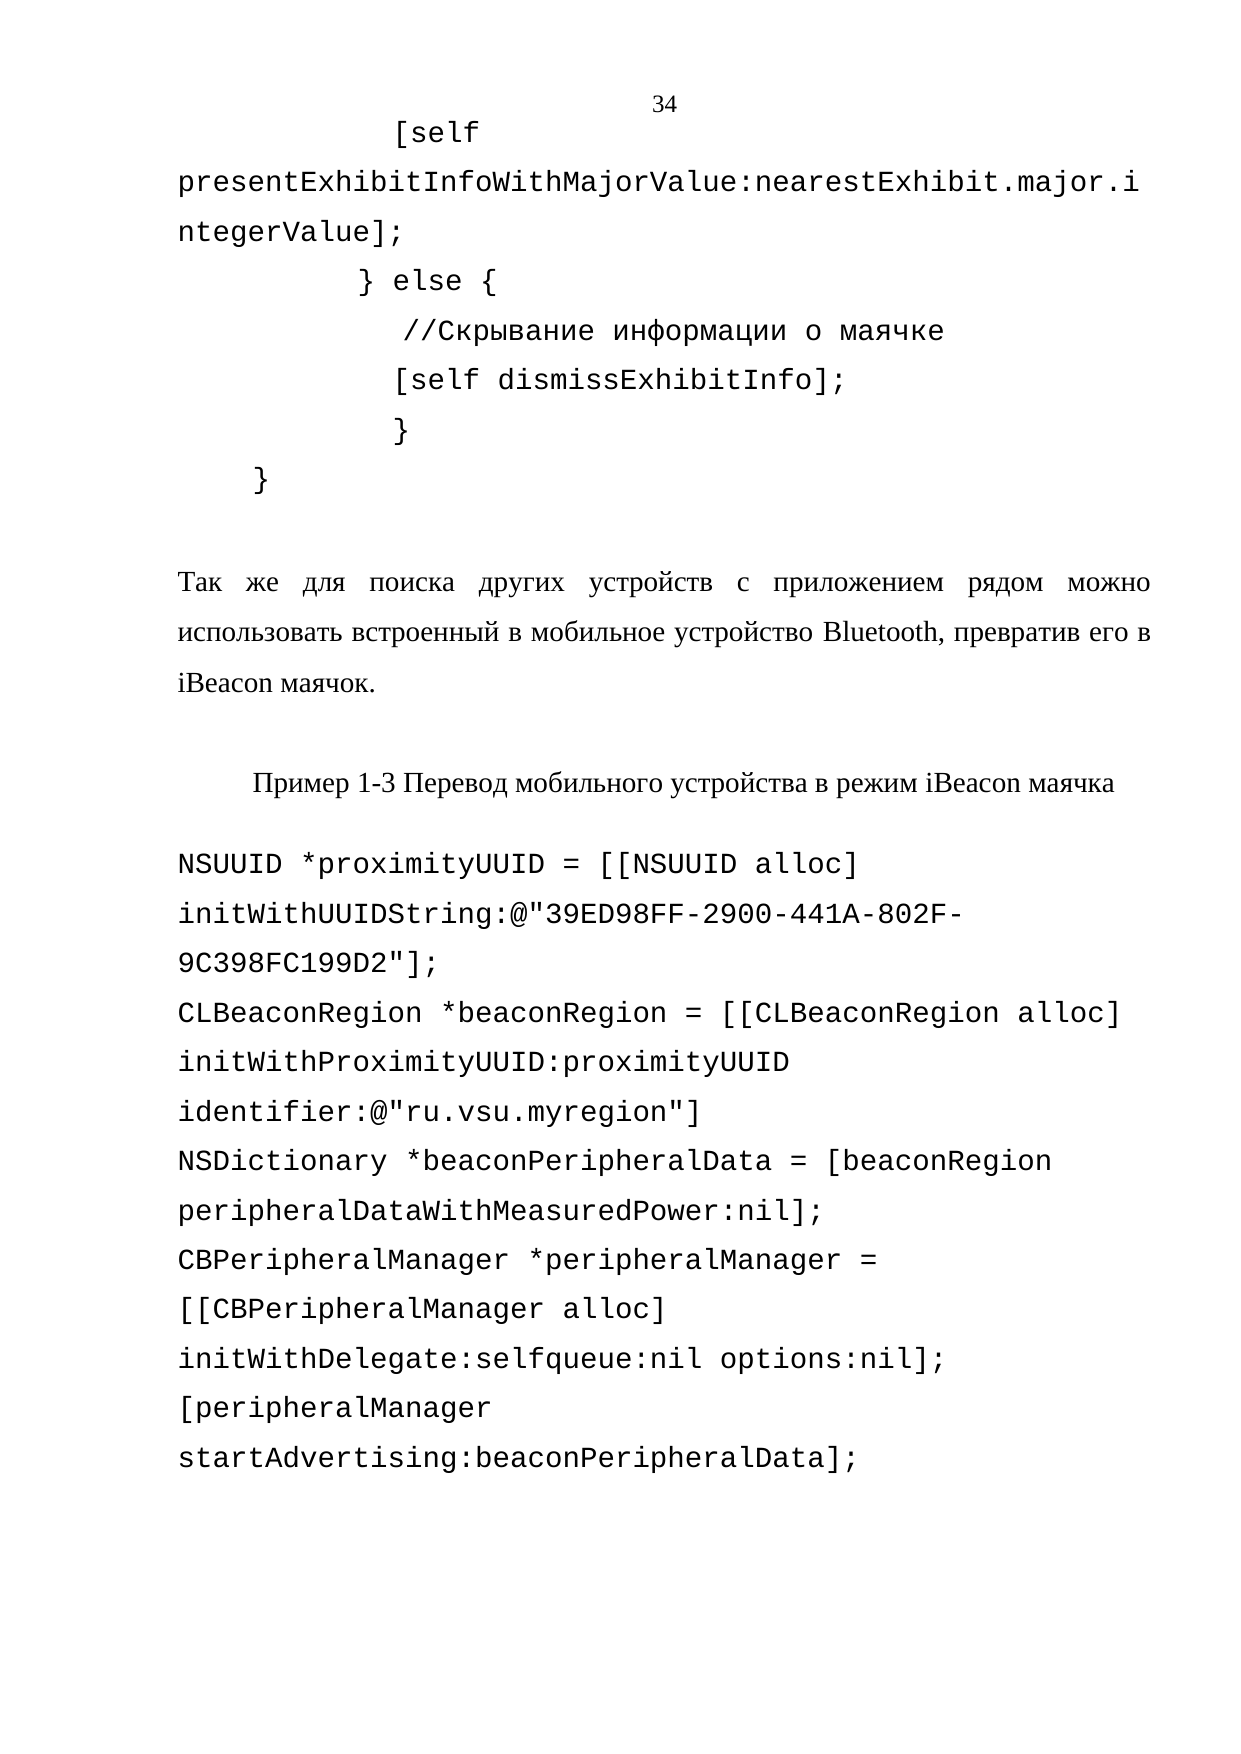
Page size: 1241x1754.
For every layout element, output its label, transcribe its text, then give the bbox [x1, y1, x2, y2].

text [self dismissExhibitInfo]; [177, 366, 1152, 398]
text Пример 1-3 Перевод мобильного устройства в режим iBeacon маячка [177, 766, 1152, 799]
text [self presentExhibitInfoWithMajorValue:nearestExhibit.major.integerValue]; [177, 118, 1152, 250]
text CLBeaconRegion *beaconRegion = [[CLBeaconRegion alloc] initWithProximityUUID:proximityUUID identifier:@"ru.vsu.myregion"] [177, 998, 1152, 1130]
text NSDictionary *beaconPeripheralData = [beaconRegion peripheralDataWithMeasuredPower:nil]; [177, 1146, 1152, 1229]
text NSUUID *proximityUUID = [[NSUUID alloc] initWithUUIDString:@"39ED98FF-2900-441A-802F-9C398FC199D2"]; [177, 849, 1152, 981]
text CBPeripheralManager *peripheralManager = [[CBPeripheralManager alloc] initWithDelegate:selfqueue:nil options:nil]; [177, 1245, 1152, 1377]
text } [177, 415, 1152, 448]
text [peripheralManager startAdvertising:beaconPeripheralData]; [177, 1394, 1152, 1476]
text //Скрывание информации о маячке [177, 316, 1152, 349]
text Так же для поиска других устройств с приложением рядом можно использовать встроенный в мобильное устройство Bluetooth, превратив его в iBeacon маячок. [177, 564, 1152, 698]
text } [177, 464, 1152, 497]
text } else { [177, 267, 1152, 299]
